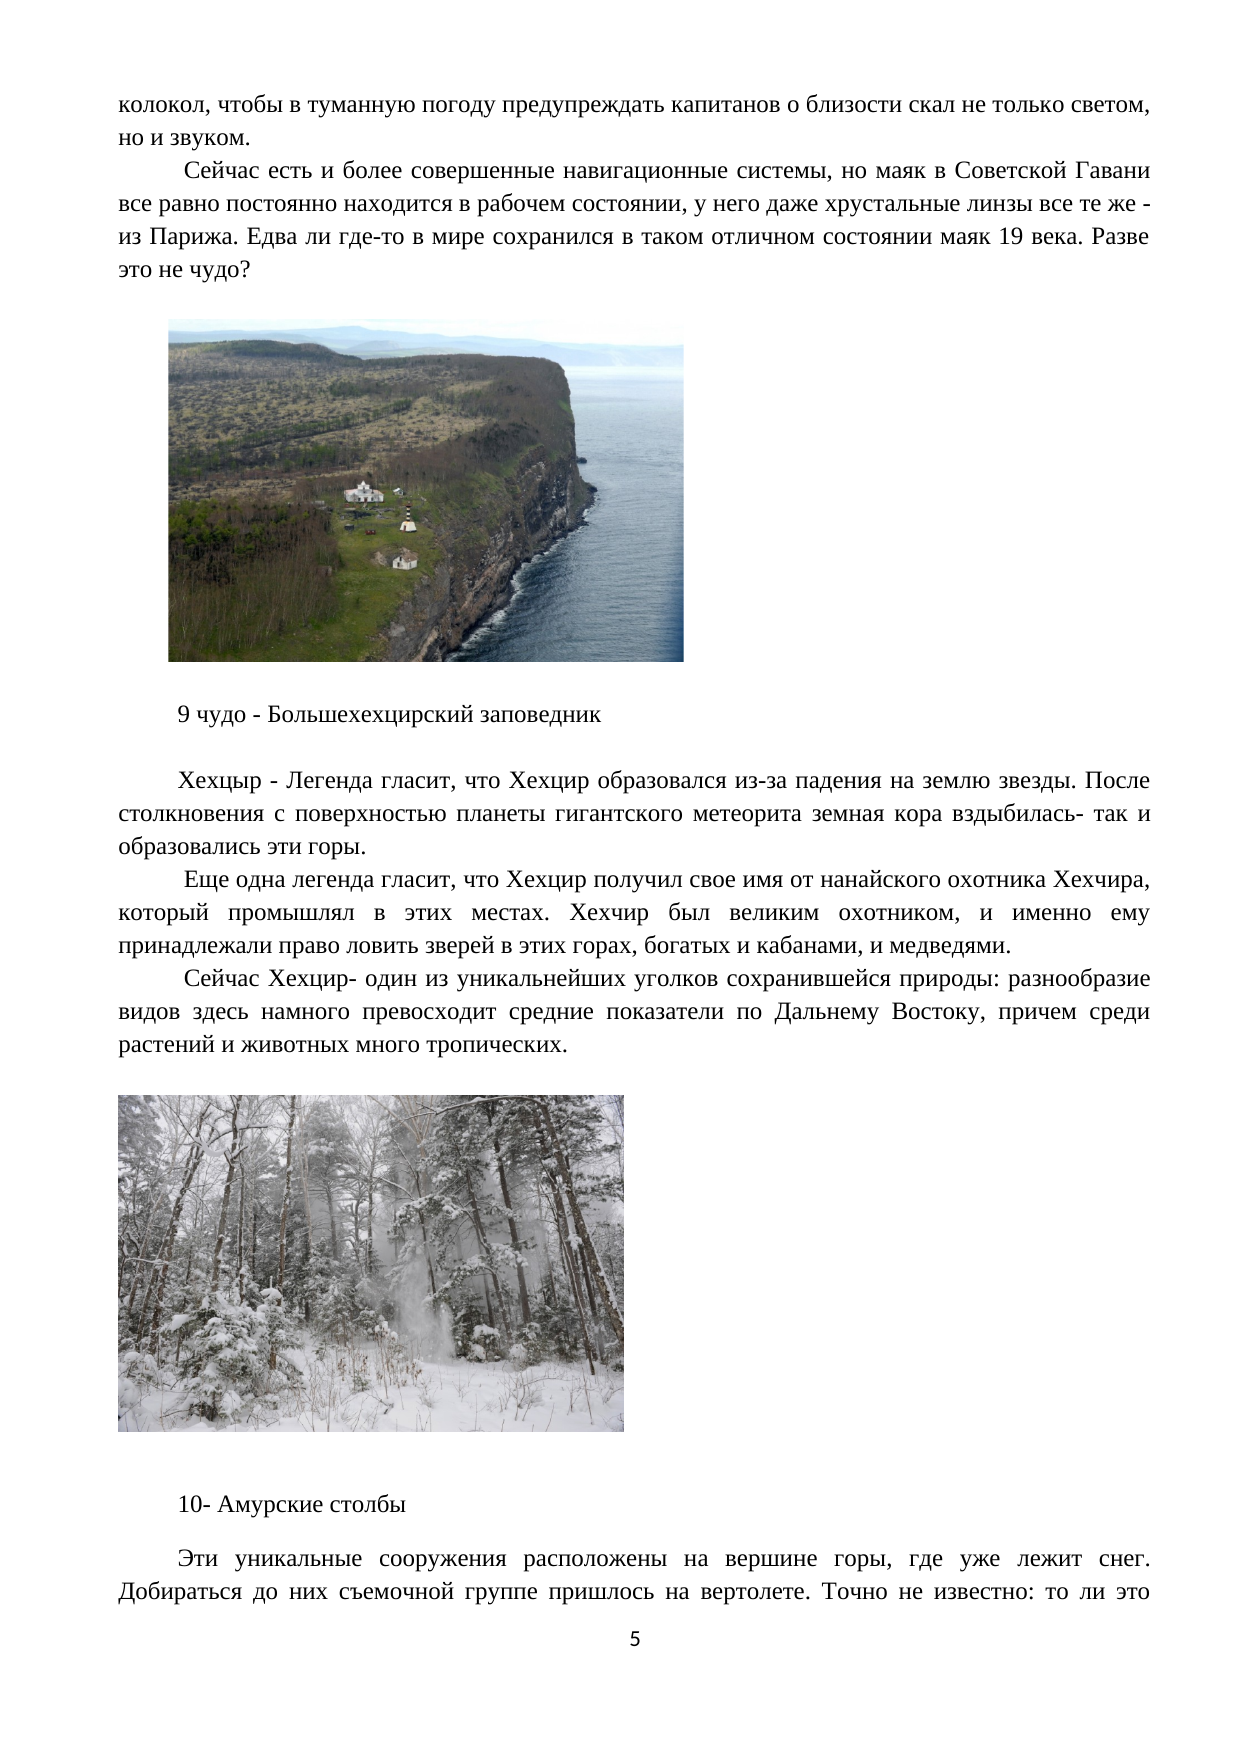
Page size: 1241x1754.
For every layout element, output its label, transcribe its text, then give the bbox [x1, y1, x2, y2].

text Сейчас Хехцир- один из уникальнейших уголков сохранившейся природы: разнообразие видов здесь намного превосходит средние показатели по Дальнему Востоку, причем среди растений и животных много тропических. [118, 963, 1152, 1058]
picture [118, 1095, 624, 1432]
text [118, 1543, 1152, 1576]
text 10- Амурские столбы [118, 1489, 1152, 1518]
text Сейчас есть и более совершенные навигационные системы, но маяк в Советской Гавани все равно постоянно находится в рабочем состоянии, у него даже хрустальные линзы все те же - из Парижа. Едва ли где-то в мире сохранился в таком отличном состоянии маяк 19 века. Разве это не чудо? [118, 155, 1152, 282]
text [118, 89, 1152, 150]
picture [168, 319, 684, 662]
text Еще одна легенда гласит, что Хехцир получил свое имя от нанайского охотника Хехчира, который промышлял в этих местах. Хехчир был великим охотником, и именно ему принадлежали право ловить зверей в этих горах, богатых и кабанами, и медведями. [118, 864, 1152, 959]
text 9 чудо - Большехехцирский заповедник [118, 699, 1152, 727]
text Хехцыр - Легенда гласит, что Хехцир образовался из-за падения на землю звезды. После столкновения с поверхностью планеты гигантского метеорита земная кора вздыбилась- так и образовались эти горы. [118, 765, 1152, 859]
